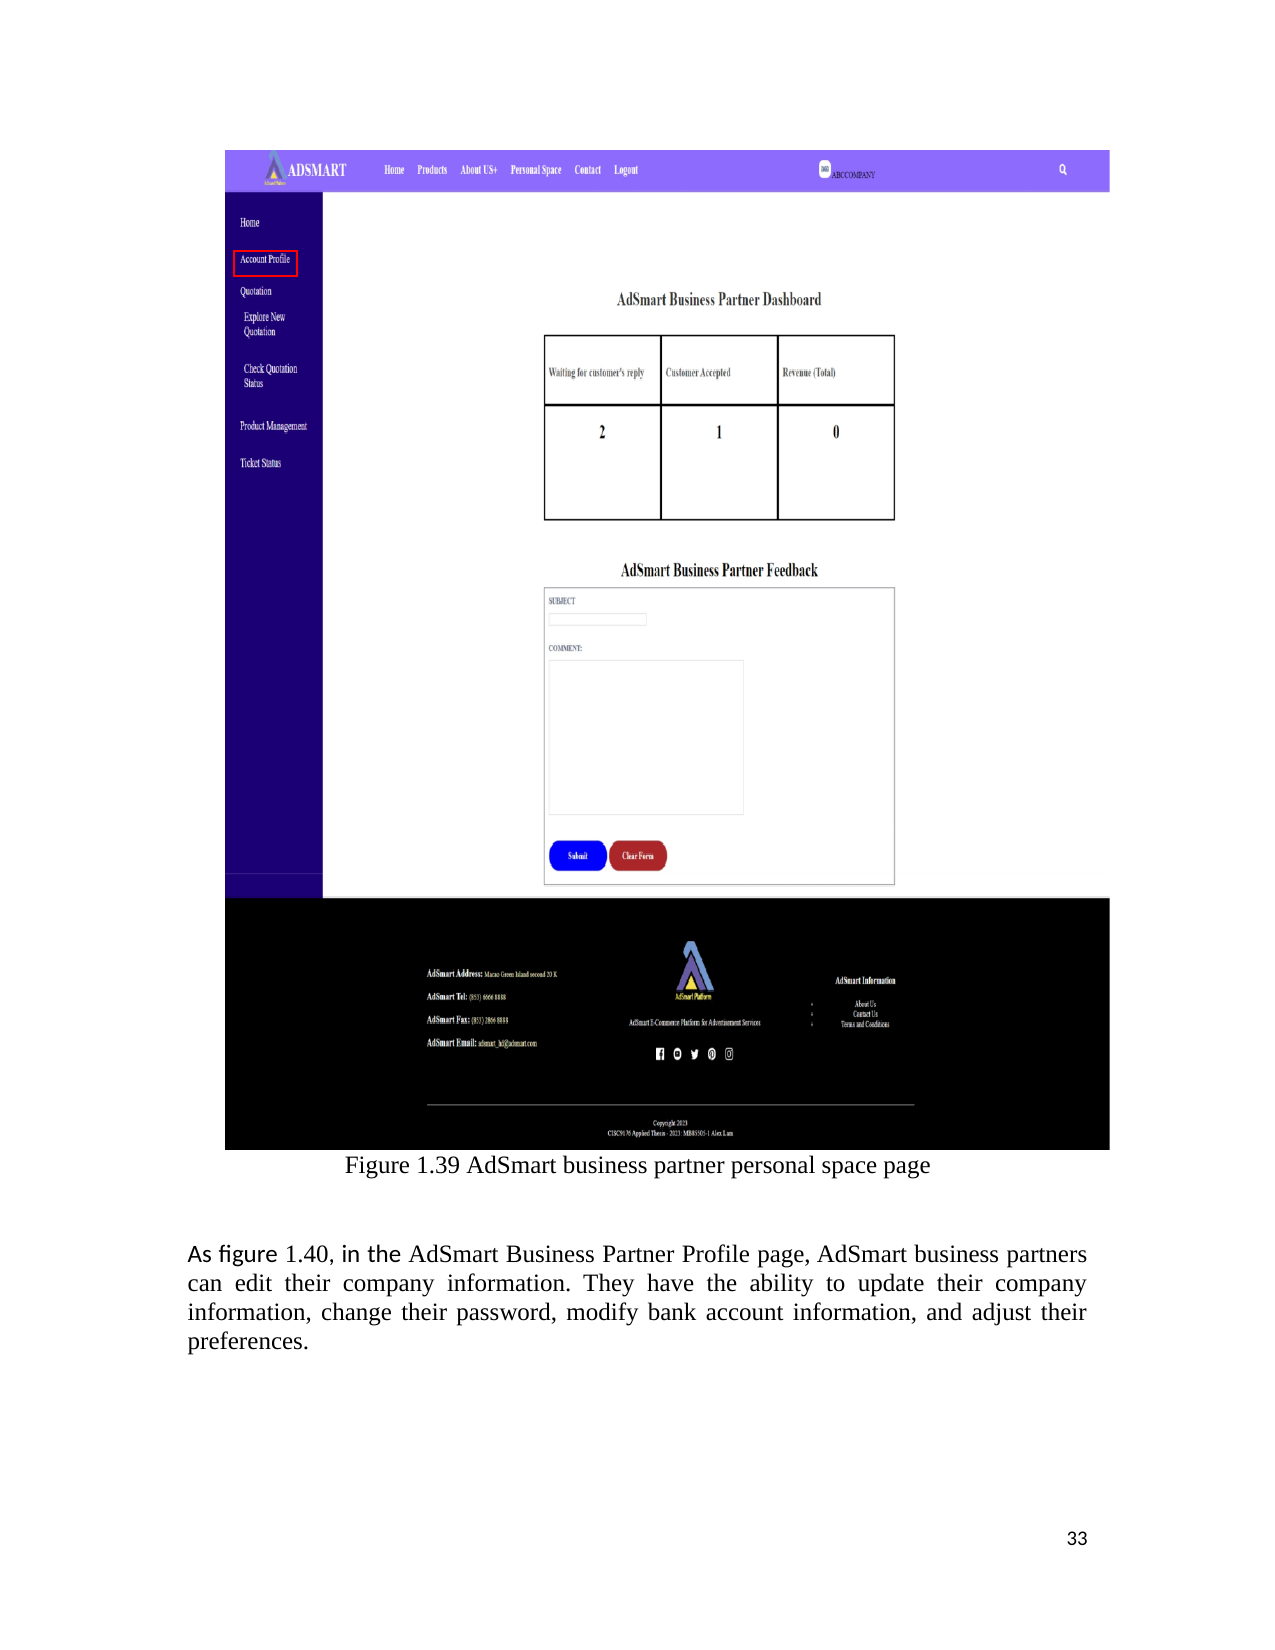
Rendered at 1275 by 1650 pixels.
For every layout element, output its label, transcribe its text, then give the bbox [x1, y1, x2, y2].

picture [225, 150, 1110, 1150]
text Figure 1.39 AdSmart business partner personal space page [187, 1150, 1087, 1178]
text As figure 1.40, in the AdSmart Business Partner Profile page, AdSmart business partners can edit their company information. They have the ability to update their company information, change their password, modify bank account information, and adjust their preferences. [187, 1238, 1087, 1354]
